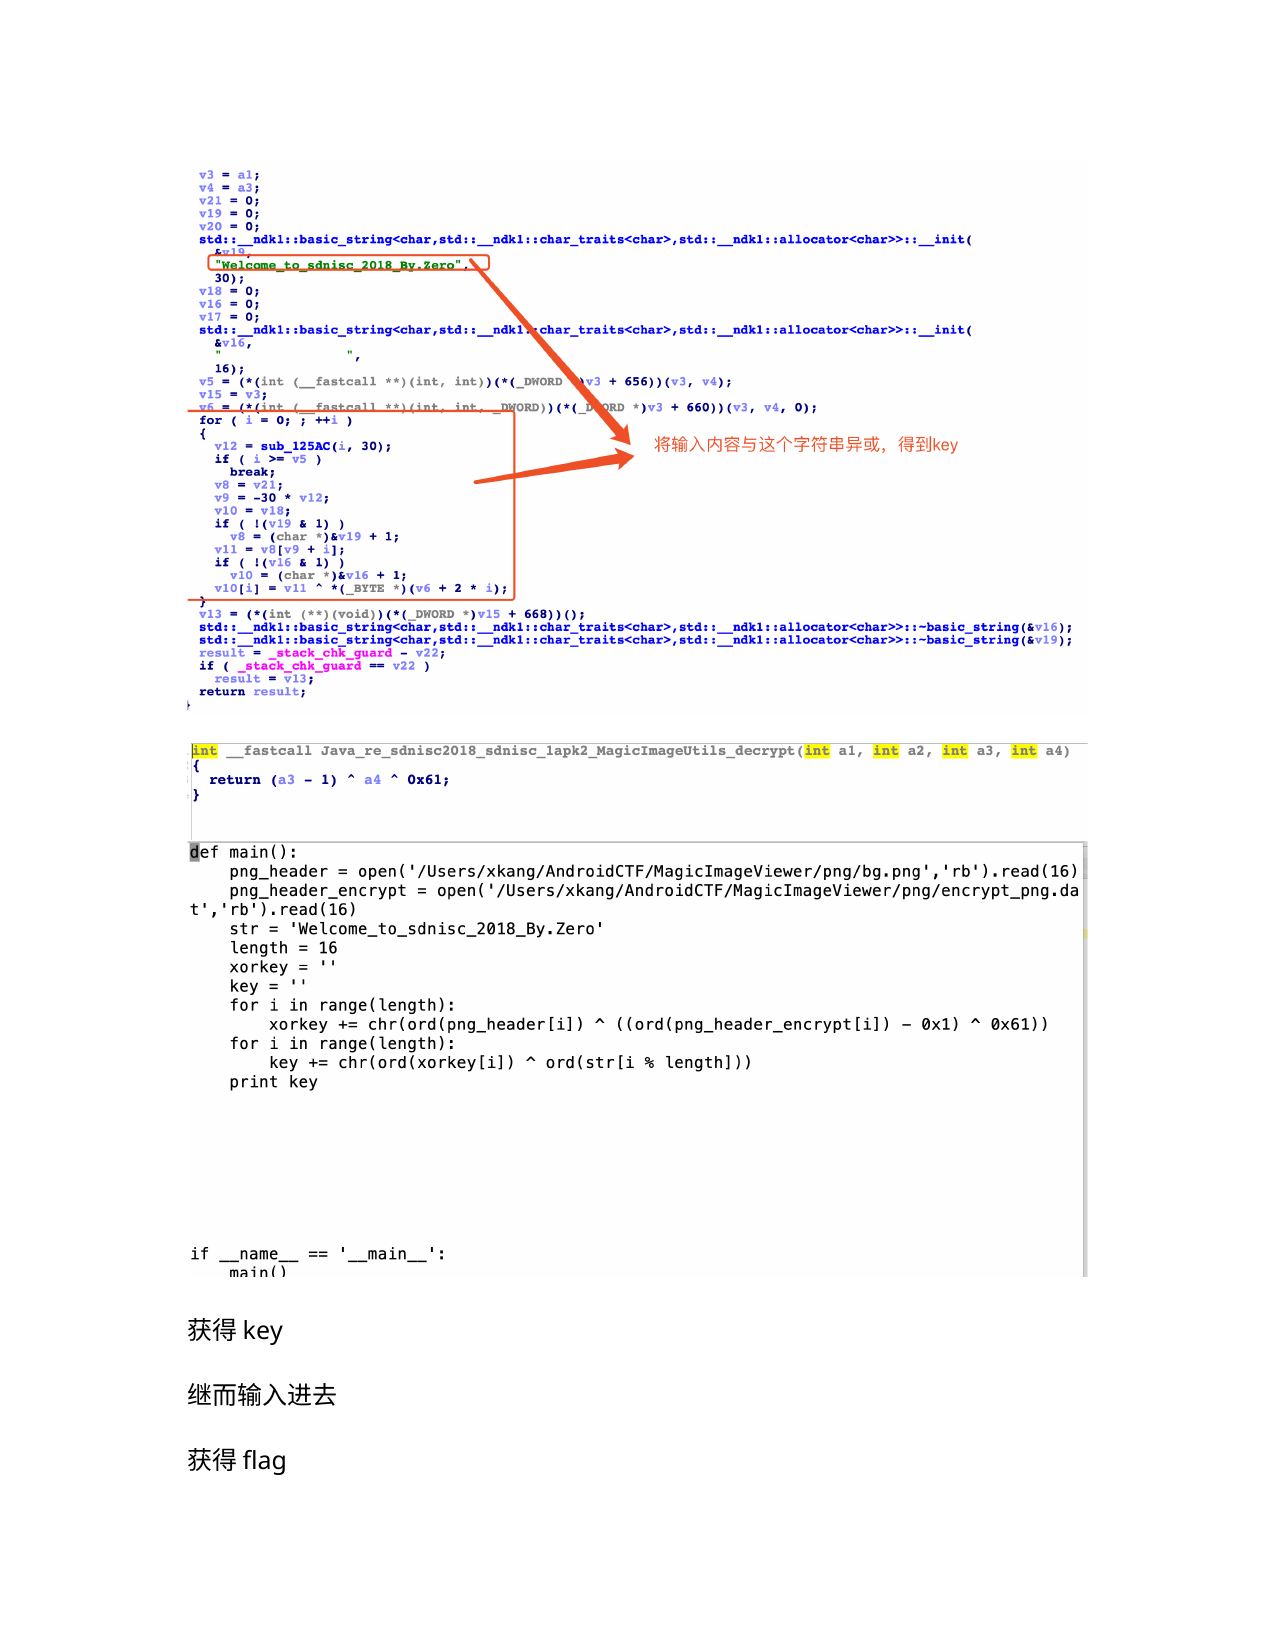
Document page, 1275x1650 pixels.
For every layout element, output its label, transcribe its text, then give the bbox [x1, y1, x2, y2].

text 获得key [187, 1296, 1087, 1361]
picture [187, 841, 1088, 1277]
picture [187, 743, 1088, 840]
text 获得flag [187, 1426, 1087, 1491]
picture [187, 158, 1088, 715]
text 继而输入进去 [187, 1361, 1087, 1426]
